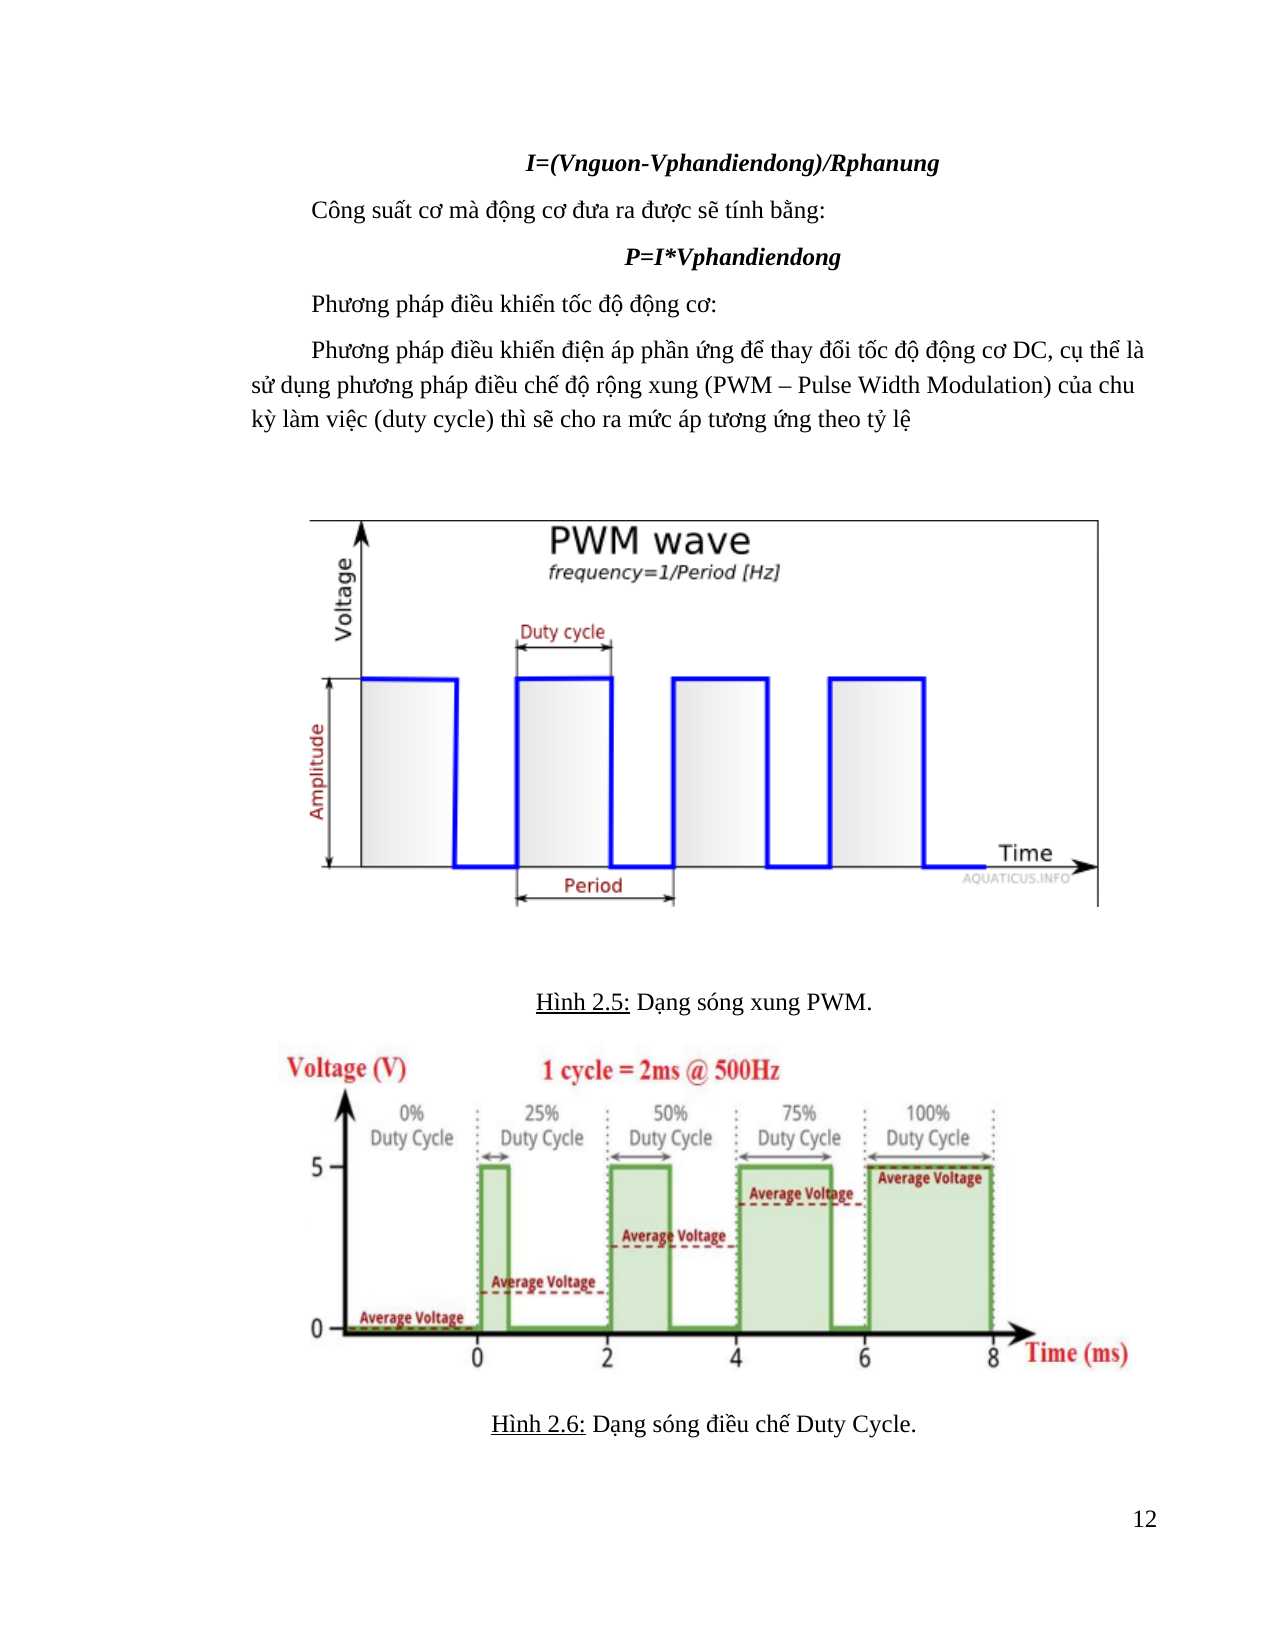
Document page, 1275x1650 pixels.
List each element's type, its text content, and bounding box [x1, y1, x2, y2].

text Hình 2.5: Dạng sóng xung PWM. [251, 987, 1157, 1016]
picture [261, 1041, 1147, 1384]
text Công suất cơ mà động cơ đưa ra được sẽ tính bằng: [251, 195, 1157, 223]
text Phương pháp điều khiển điện áp phần ứng để thay đổi tốc độ động cơ DC, cụ thể là sử dụng phương pháp điều chế độ rộng xung (PWM – Pulse Width Modulation) của chu kỳ làm việc (duty cycle) thì sẽ cho ra mức áp tương ứng theo tỷ lệ [251, 336, 1157, 433]
text Phương pháp điều khiển tốc độ động cơ: [251, 289, 1157, 317]
picture [309, 520, 1099, 907]
text P=I*Vphandiendong [251, 242, 1157, 270]
text Hình 2.6: Dạng sóng điều chế Duty Cycle. [251, 1409, 1157, 1437]
text I=(Vnguon-Vphandiendong)/Rphanung [251, 148, 1157, 176]
